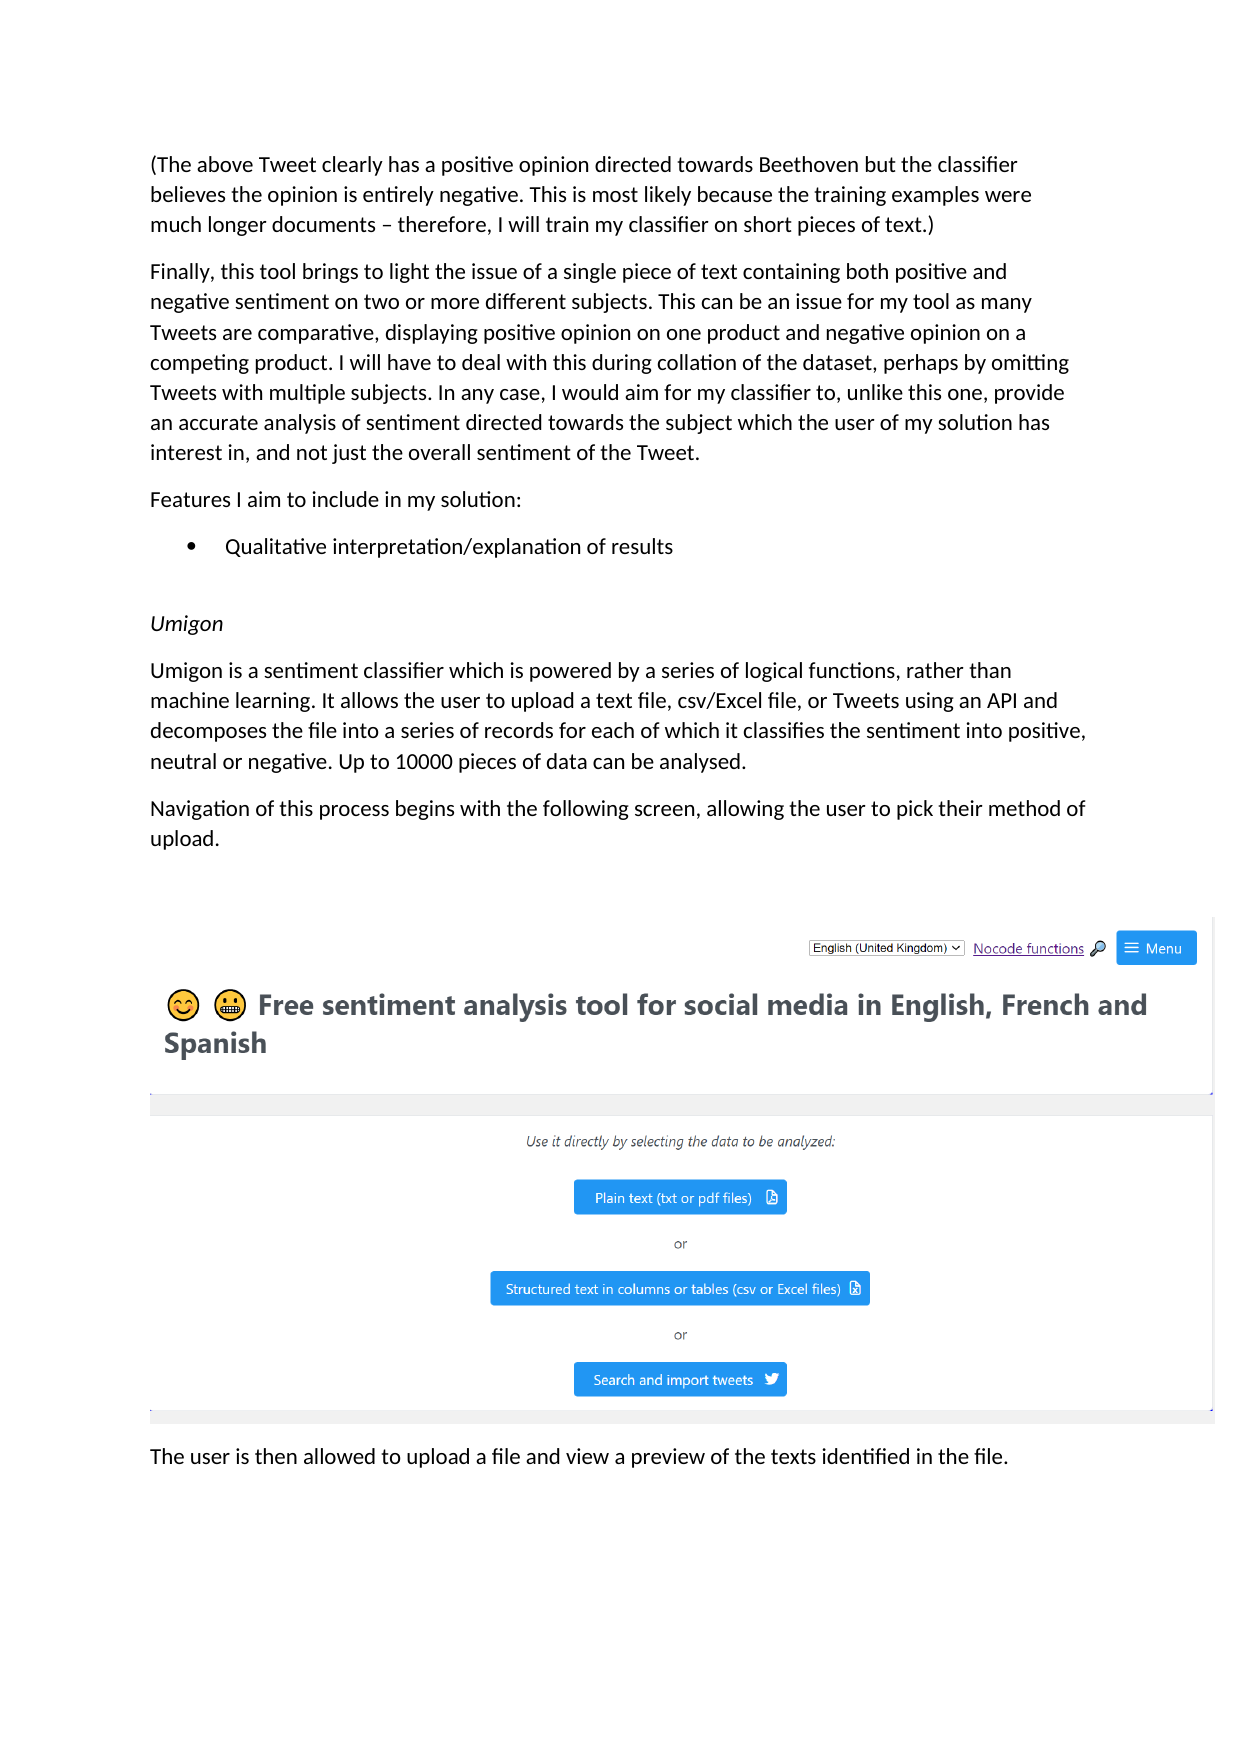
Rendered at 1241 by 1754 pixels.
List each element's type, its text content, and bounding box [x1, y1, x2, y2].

text Navigation of this process begins with the following screen, allowing the user to pick their method of upload. [150, 794, 1090, 852]
picture [150, 917, 1215, 1424]
text Features I aim to include in my solution: [150, 485, 1090, 513]
text Finally, this tool brings to light the issue of a single piece of text containing both positive and negative sentiment on two or more different subjects. This can be an issue for my tool as many Tweets are comparative, displaying positive opinion on one product and negative opinion on a competing product. I will have to deal with this during collation of the dataset, perhaps by omitting Tweets with multiple subjects. In any case, I would aim for my classifier to, unlike this one, provide an accurate analysis of sentiment directed towards the subject which the user of my solution has interest in, and not just the overall sentiment of the Tweet. [150, 257, 1090, 467]
text (The above Tweet clearly has a positive opinion directed towards Beethoven but the classifier believes the opinion is entirely negative. This is most likely because the training examples were much longer documents – therefore, I will train my classifier on short pieces of text.) [150, 150, 1090, 238]
text Umigon is a sentiment classifier which is powered by a series of logical functions, rather than machine learning. It allows the user to upload a text file, csv/Excel file, or Tweets using an API and decomposes the file into a series of records for each of which it classifies the sentiment into positive, neutral or negative. Up to 10000 pieces of data can be analysed. [150, 656, 1090, 775]
list Qualitative interpretation/explanation of results [187, 532, 1090, 560]
text The user is then allowed to upload a file and view a preview of the texts identified in the file. [150, 1442, 1090, 1470]
text Umigon [150, 609, 1090, 637]
